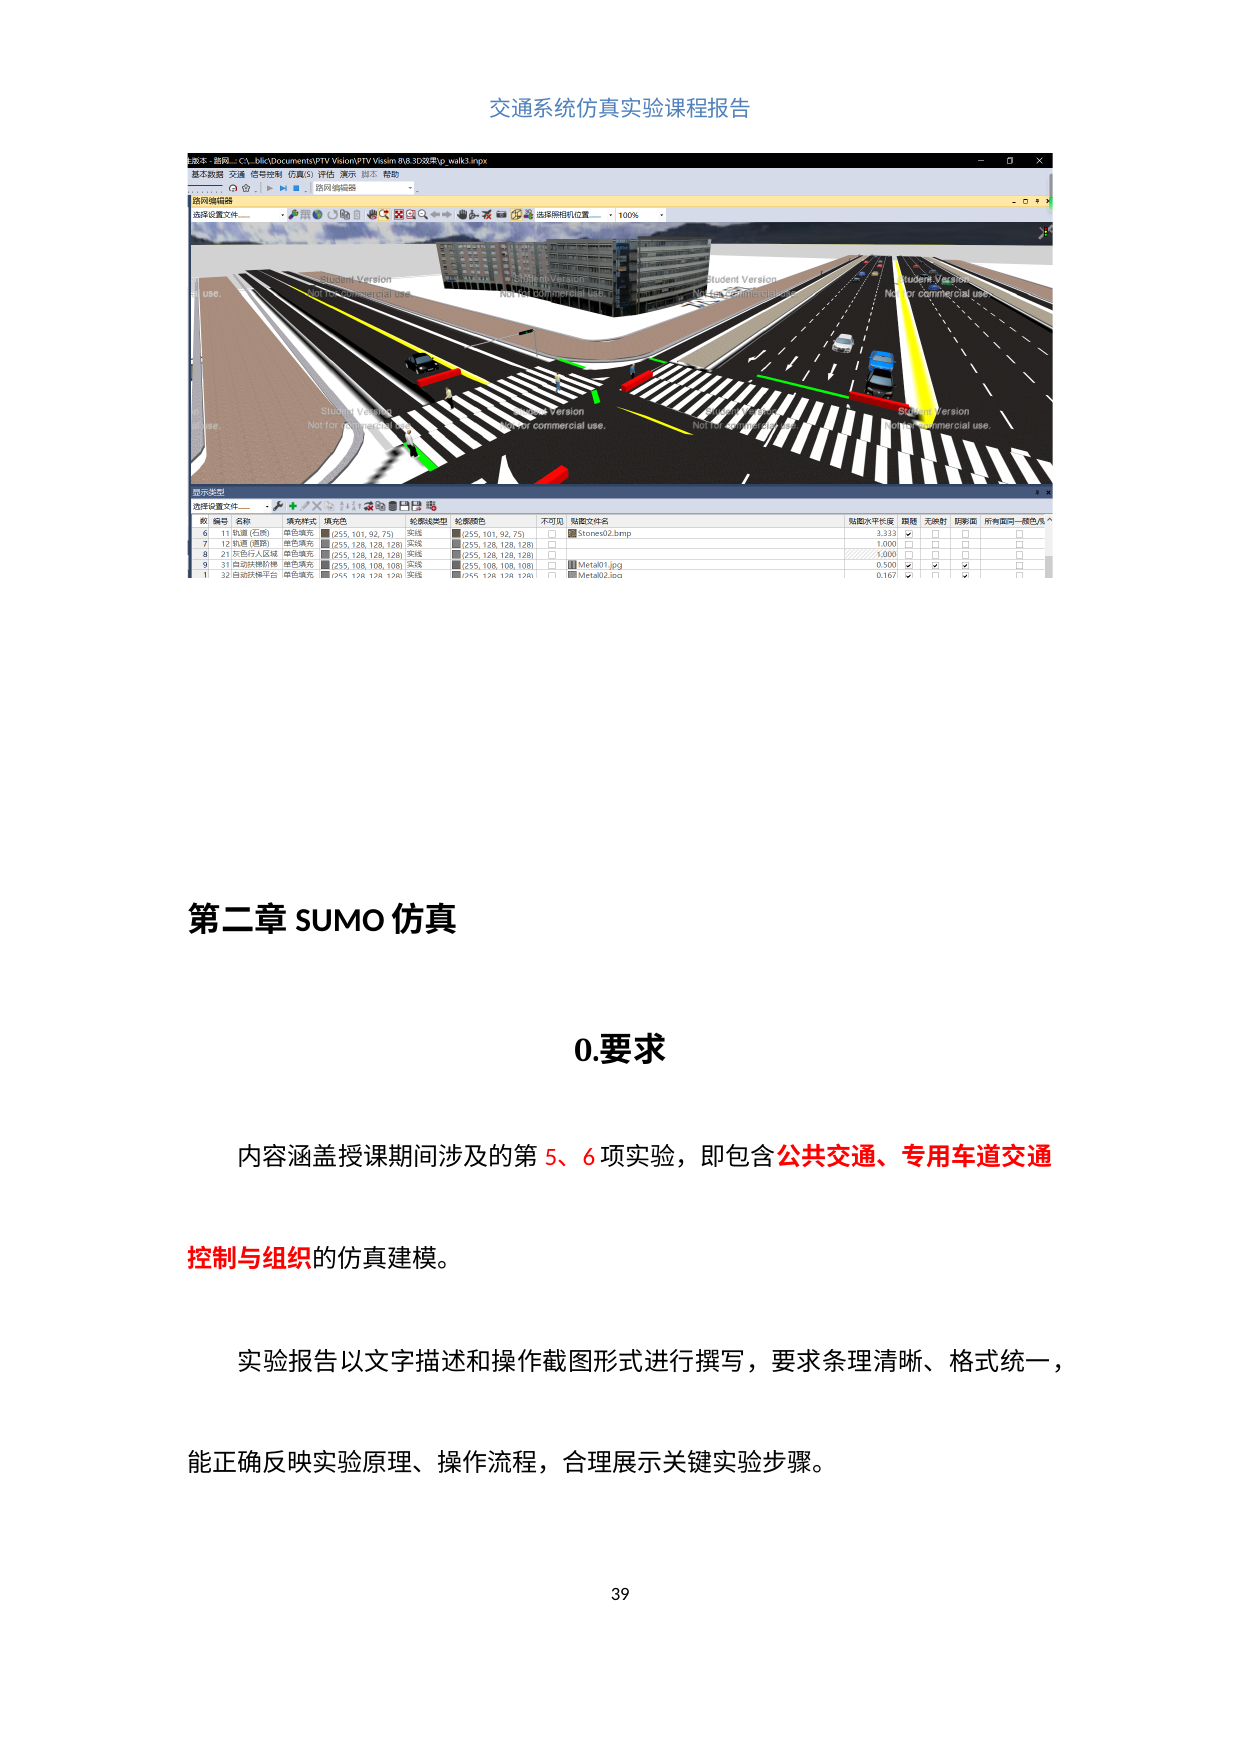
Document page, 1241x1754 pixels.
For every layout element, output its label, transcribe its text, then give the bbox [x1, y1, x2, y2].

title 0.要求 [187, 1013, 1053, 1081]
subtitle 第二章 SUMO仿真 [187, 883, 1053, 951]
text 内容涵盖授课期间涉及的第5、6项实验，即包含公共交通、专用车道交通控制与组织的仿真建模。 [187, 1121, 1053, 1291]
picture [187, 153, 1053, 578]
text 实验报告以文字描述和操作截图形式进行撰写，要求条理清晰、格式统一，能正确反映实验原理、操作流程，合理展示关键实验步骤。 [187, 1325, 1053, 1495]
